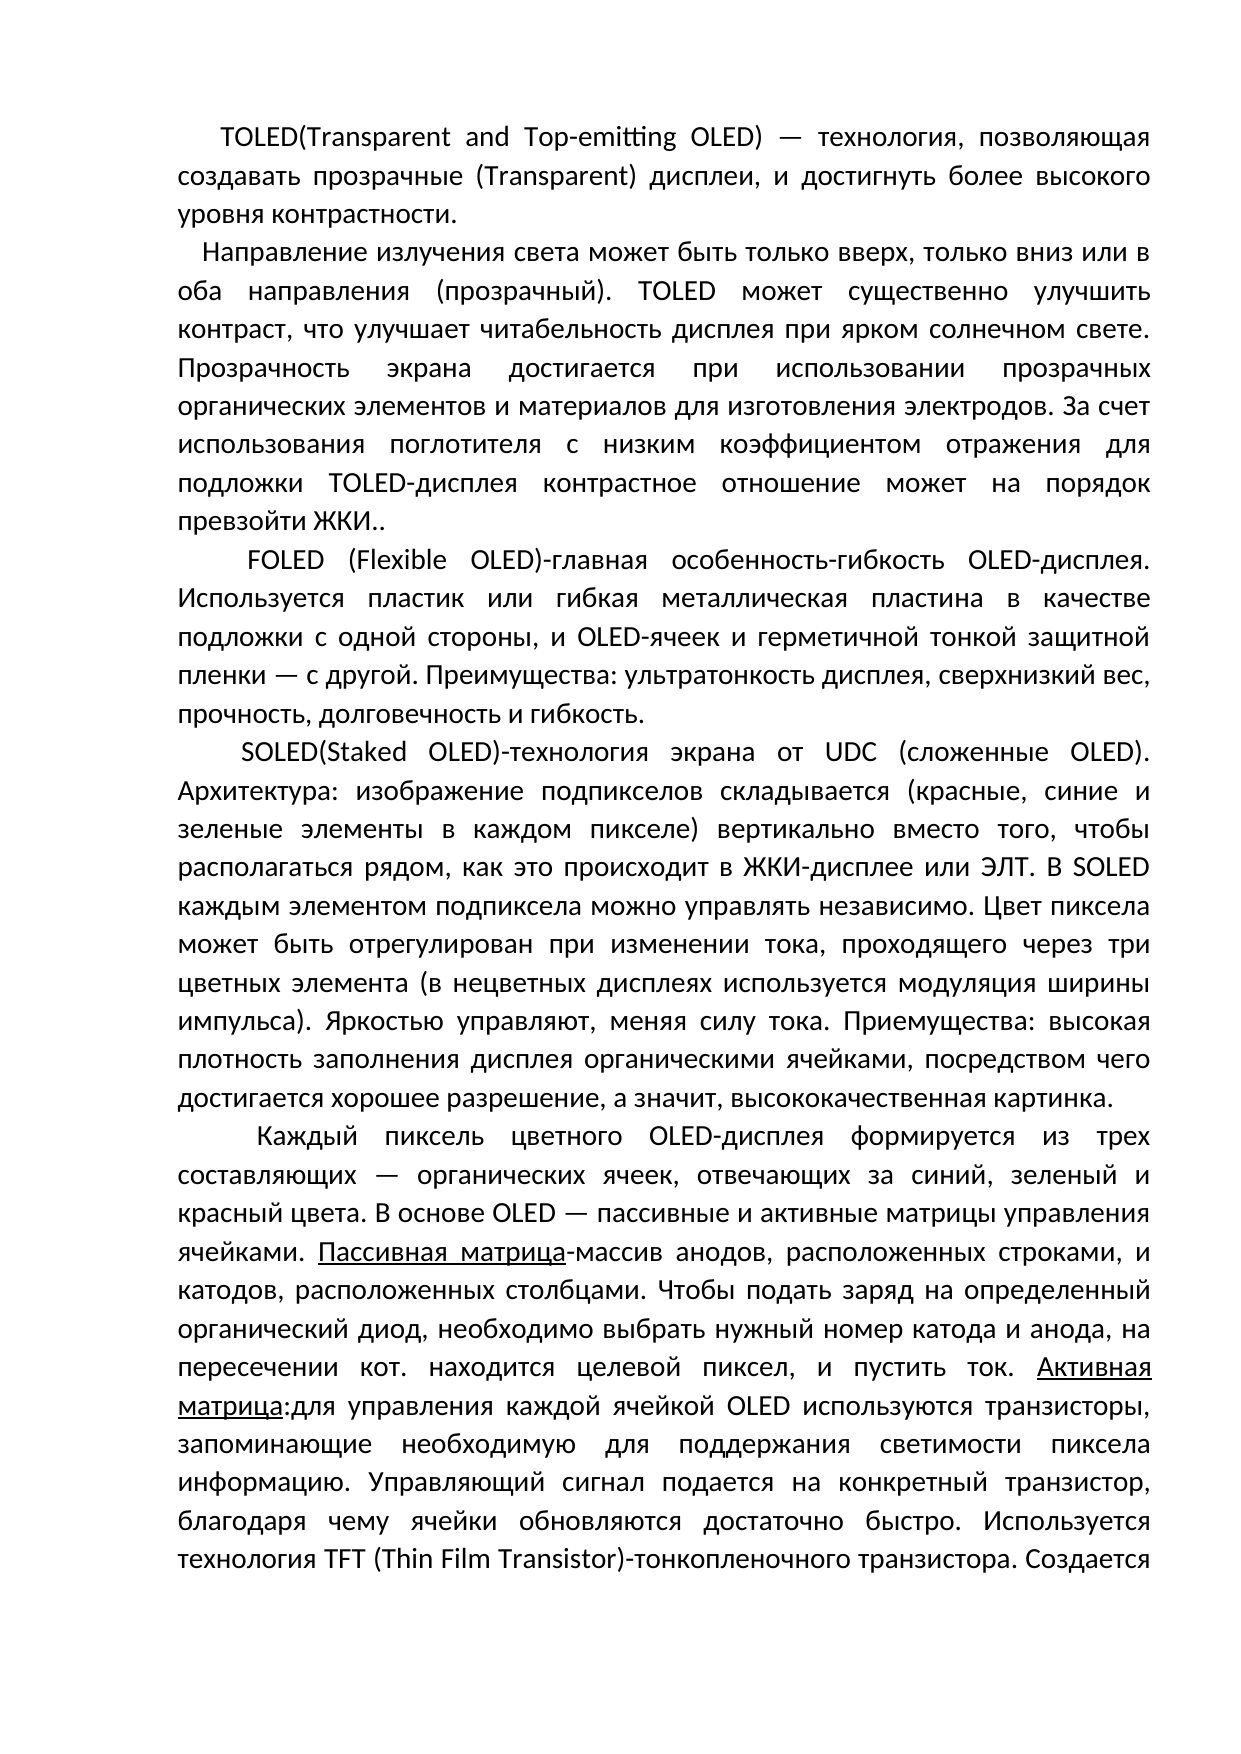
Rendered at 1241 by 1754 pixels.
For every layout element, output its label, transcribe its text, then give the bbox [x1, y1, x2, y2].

text FOLED (Flexible OLED)-главная особенность-гибкость OLED-дисплея. Используется пластик или гибкая металлическая пластина в качестве подложки с одной стороны, и OLED-ячеек и герметичной тонкой защитной пленки — с другой. Преимущества: ультратонкость дисплея, сверхнизкий вес, прочность, долговечность и гибкость. [177, 541, 1152, 730]
text TOLED(Transparent and Top-emitting OLED) — технология, позволяющая создавать прозрачные (Transparent) дисплеи, и достигнуть более высокого уровня контрастности. [177, 118, 1152, 231]
text Направление излучения света может быть только вверх, только вниз или в оба направления (прозрачный). TOLED может существенно улучшить контраст, что улучшает читабельность дисплея при ярком солнечном свете. Прозрачность экрана достигается при использовании прозрачных органических элементов и материалов для изготовления электродов. За счет использования поглотителя с низким коэффициентом отражения для подложки TOLED-дисплея контрастное отношение может на порядок превзойти ЖКИ.. [177, 233, 1152, 538]
text SOLED(Staked OLED)-технология экрана от UDC (сложенные OLED). Архитектура: изображение подпикселов складывается (красные, синие и зеленые элементы в каждом пикселе) вертикально вместо того, чтобы располагаться рядом, как это происходит в ЖКИ-дисплее или ЭЛТ. В SOLED каждым элементом подпиксела можно управлять независимо. Цвет пиксела может быть отрегулирован при изменении тока, проходящего через три цветных элемента (в нецветных дисплеях используется модуляция ширины импульса). Яркостью управляют, меняя силу тока. Приемущества: высокая плотность заполнения дисплея органическими ячейками, посредством чего достигается хорошее разрешение, а значит, высококачественная картинка. [177, 733, 1152, 1115]
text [177, 1117, 1152, 1576]
